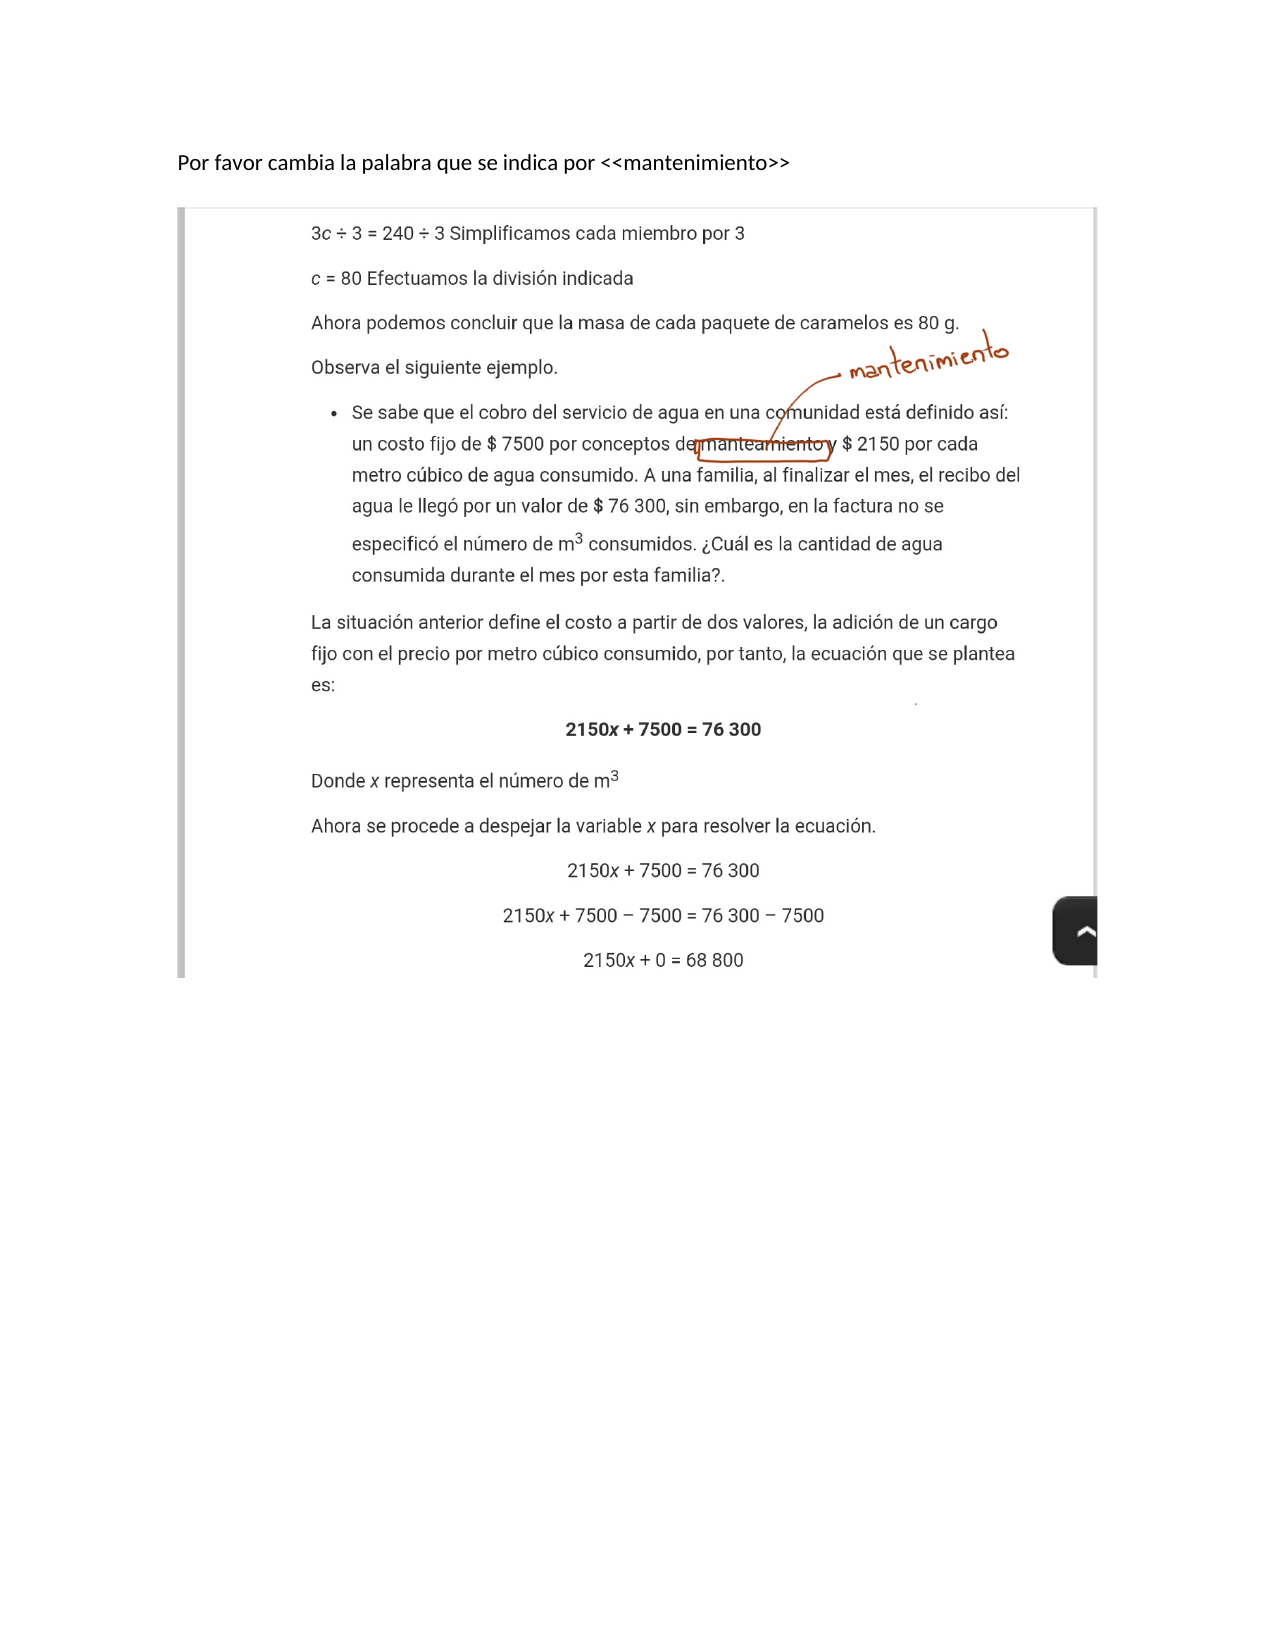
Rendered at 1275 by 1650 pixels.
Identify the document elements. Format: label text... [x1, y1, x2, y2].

picture [177, 194, 1098, 978]
text Por favor cambia la palabra que se indica por <<mantenimiento>> [177, 148, 1098, 176]
